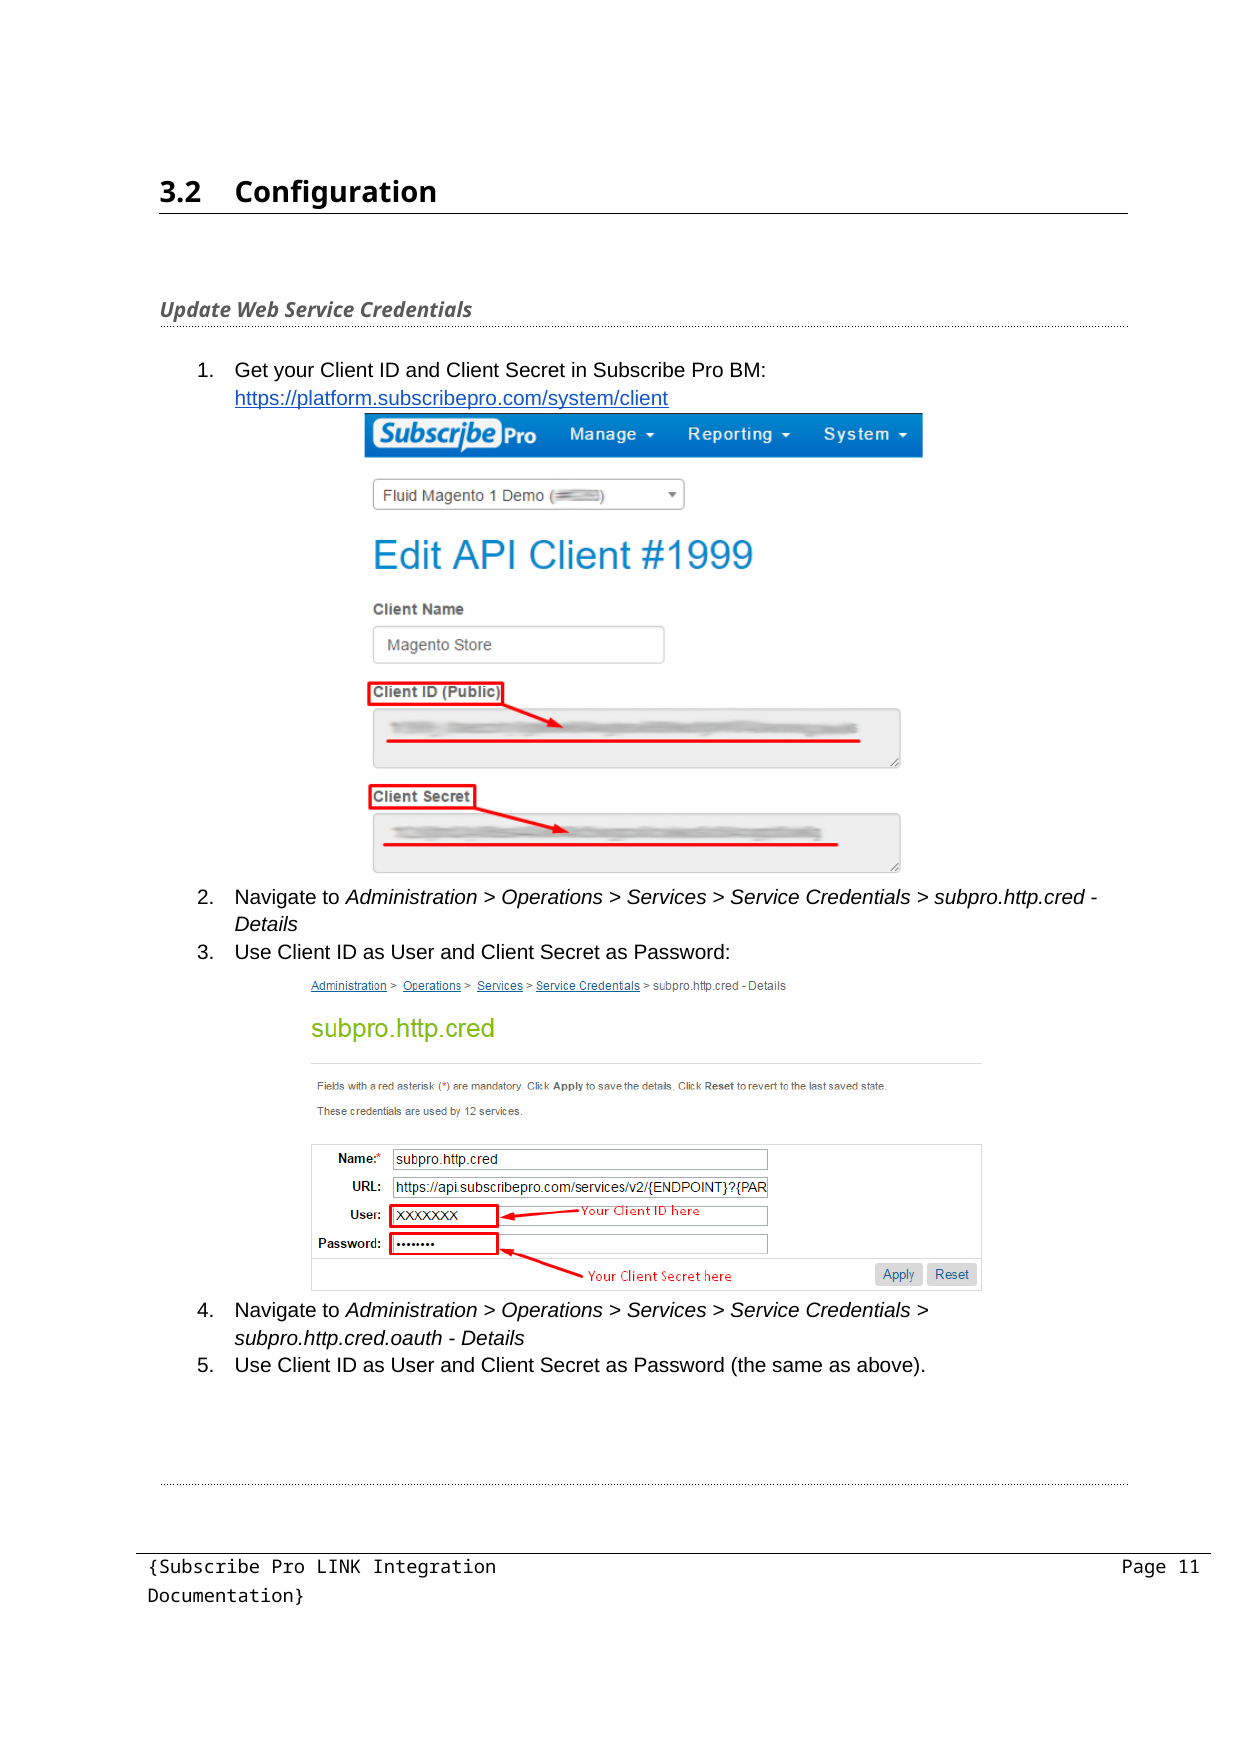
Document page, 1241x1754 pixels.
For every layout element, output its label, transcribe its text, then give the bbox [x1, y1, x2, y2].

list Navigate to Administration > Operations > Services > Service Credentials > subpro.http.cred - Details [197, 884, 1128, 936]
list Navigate to Administration > Operations > Services > Service Credentials > subpro.http.cred.oauth - Details [197, 1298, 1128, 1350]
picture [364, 418, 923, 881]
list Use Client ID as User and Client Secret as Password (the same as above). [197, 1353, 1128, 1377]
list Get your Client ID and Client Secret in Subscribe Pro BM: https://platform.subscribepro.com/system/client [197, 358, 1128, 409]
subtitle Configuration [159, 171, 1128, 213]
list Use Client ID as User and Client Secret as Password: [197, 939, 1128, 963]
subtitle Update Web Service Credentials [159, 295, 1128, 327]
picture [293, 967, 994, 1295]
